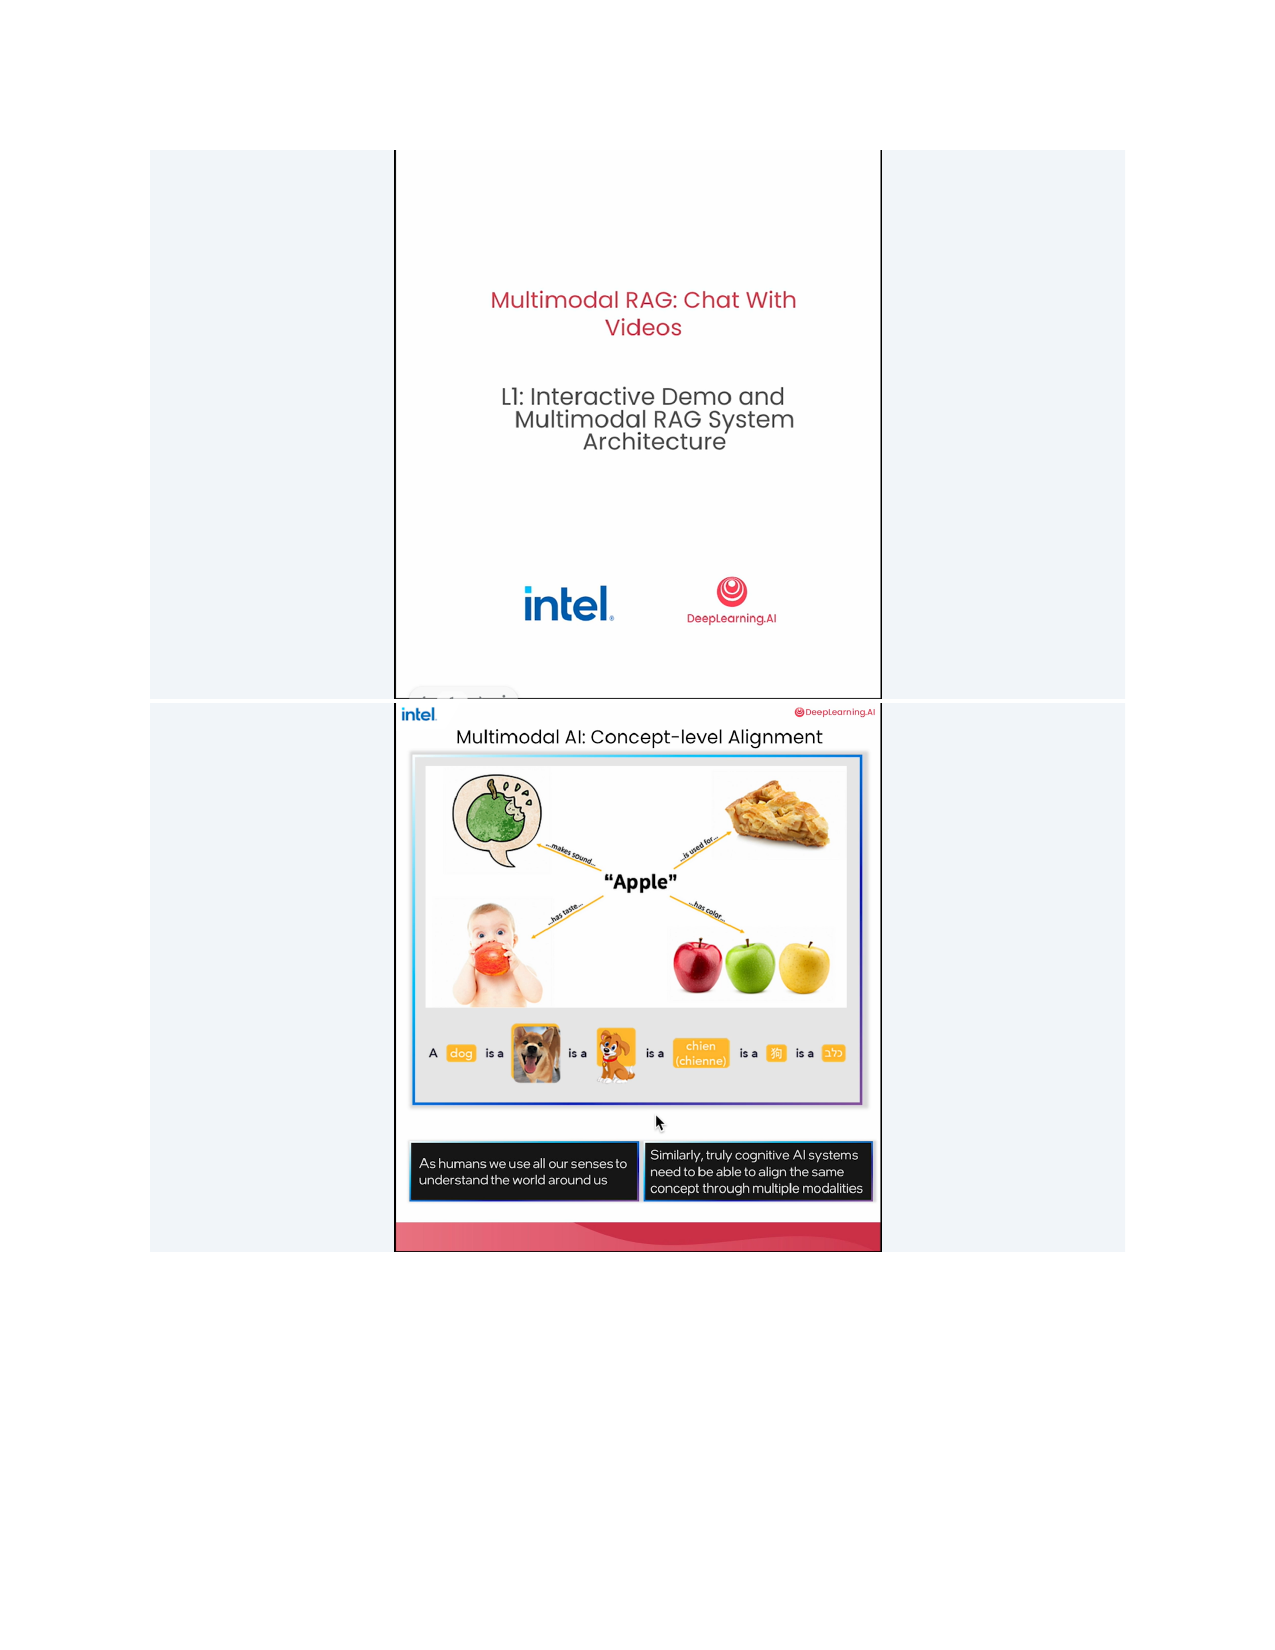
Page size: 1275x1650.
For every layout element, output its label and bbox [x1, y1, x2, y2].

picture [150, 703, 1125, 1252]
picture [150, 150, 1125, 699]
